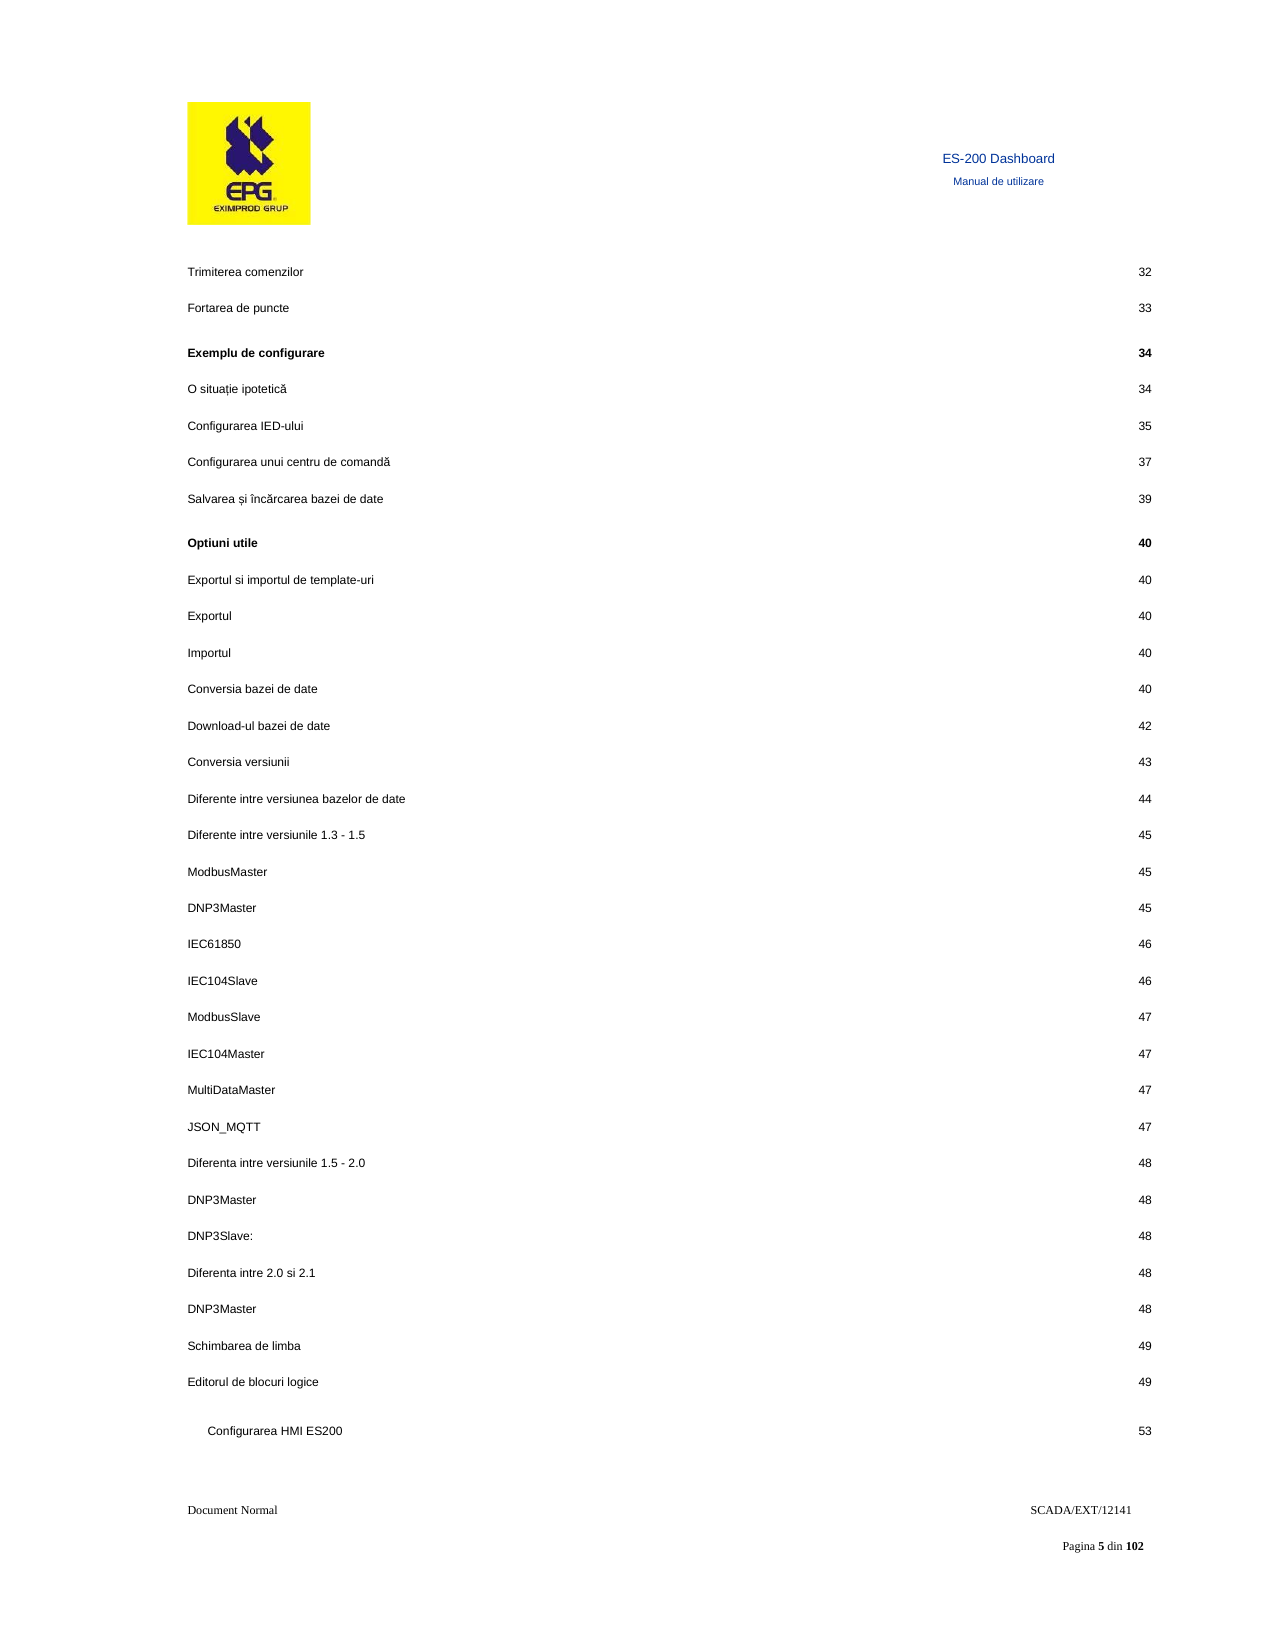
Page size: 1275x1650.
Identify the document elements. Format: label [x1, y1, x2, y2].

picture [187, 102, 311, 225]
